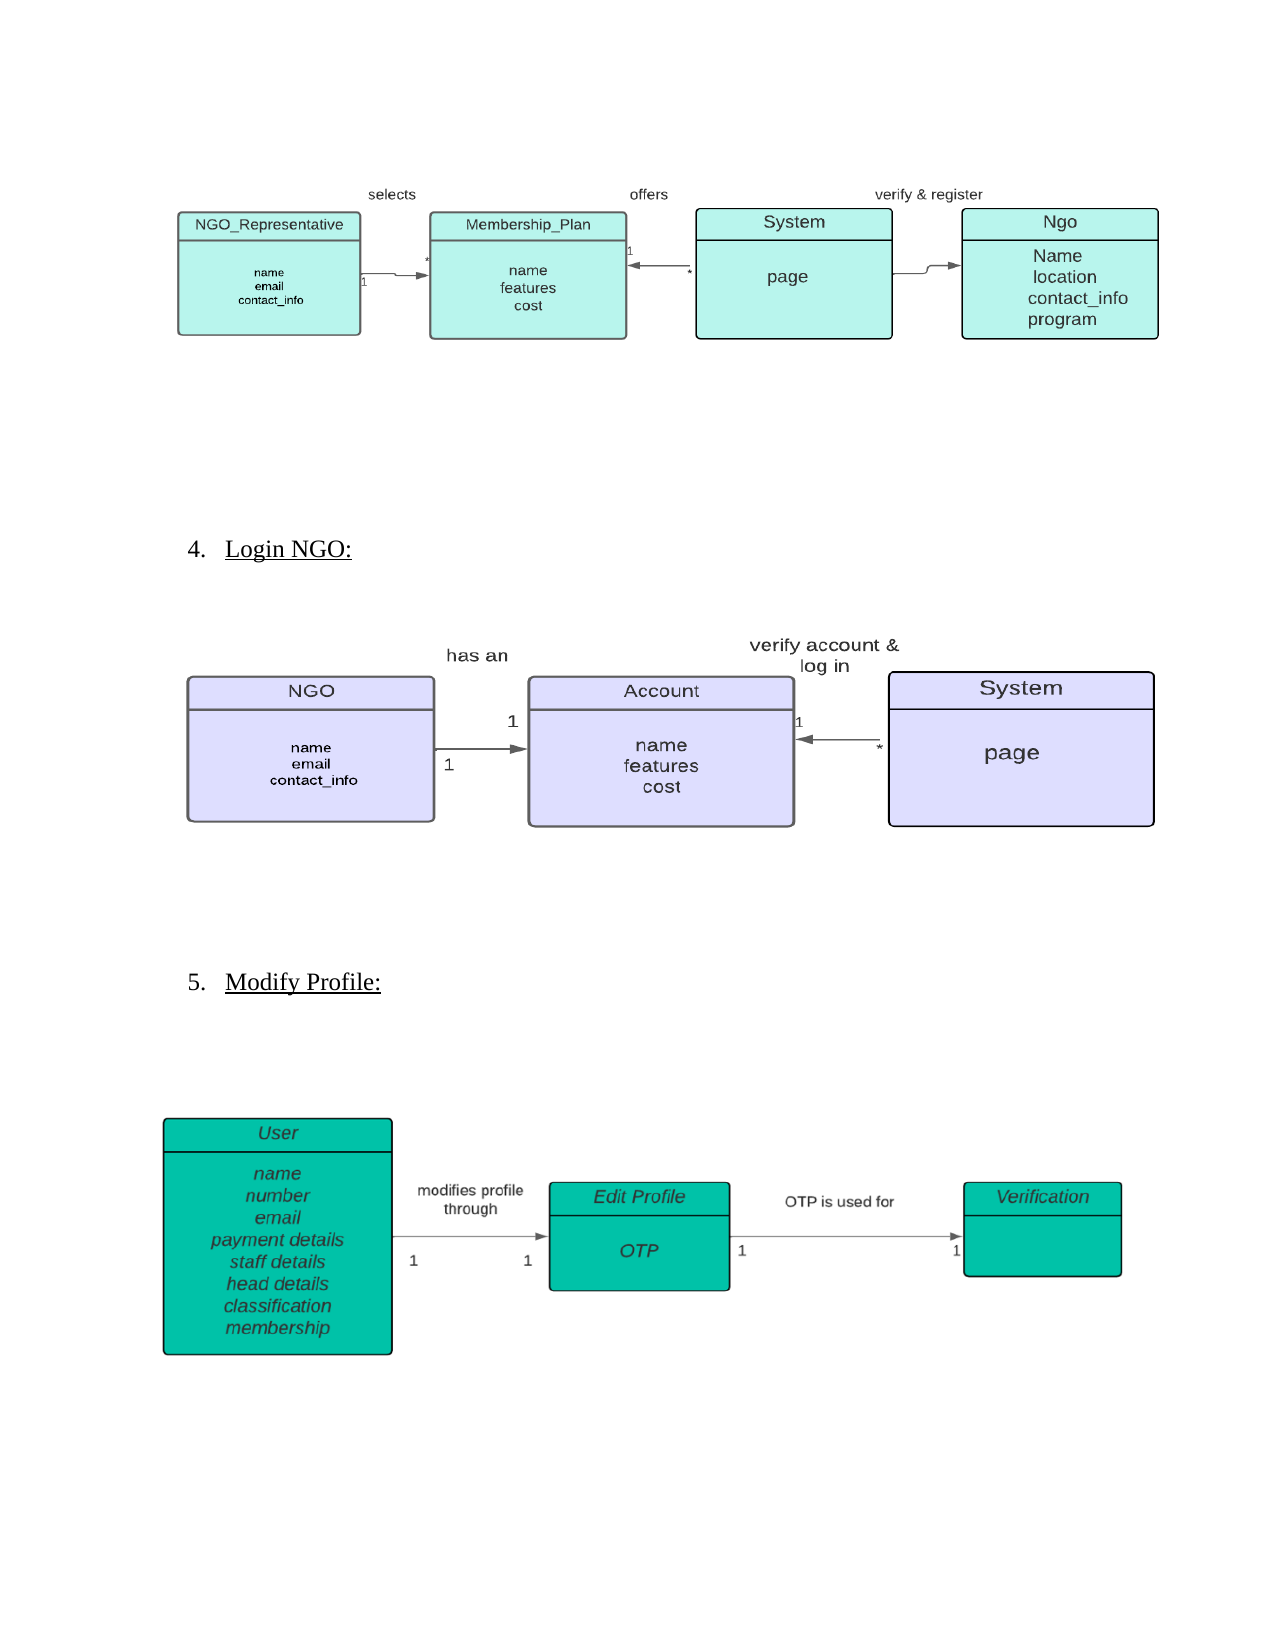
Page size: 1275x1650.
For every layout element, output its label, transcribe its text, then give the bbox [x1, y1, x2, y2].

picture [150, 150, 1186, 365]
list Modify Profile: [187, 967, 1125, 996]
picture [150, 603, 1191, 857]
list Login NGO: [187, 534, 1125, 562]
picture [150, 1107, 1189, 1377]
